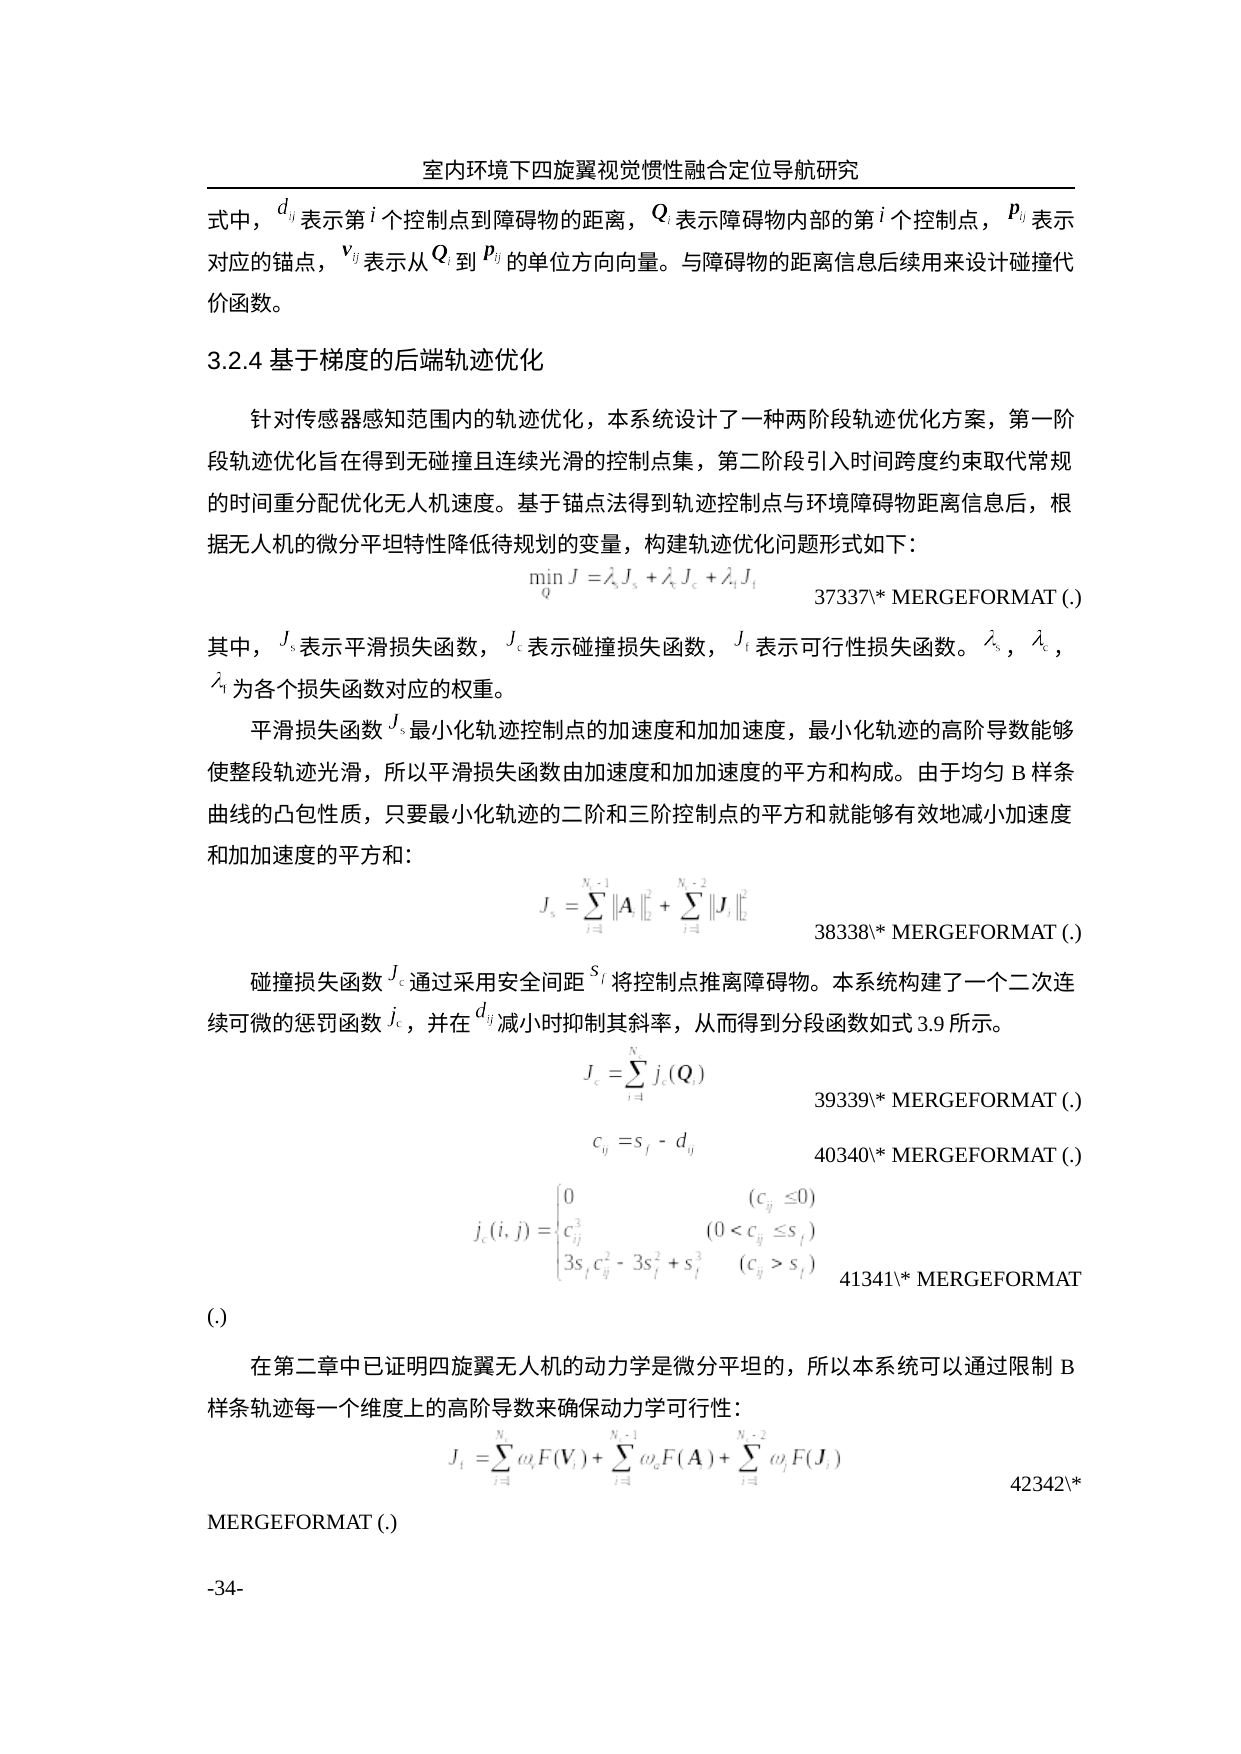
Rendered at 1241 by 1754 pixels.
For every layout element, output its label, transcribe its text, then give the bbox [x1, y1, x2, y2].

text 碰撞损失函数通过采用安全间距将控制点推离障碍物。本系统构建了一个二次连续可微的惩罚函数，并在减小时抑制其斜率，从而得到分段函数如式3.9所示。 [207, 957, 1075, 1040]
subtitle 基于梯度的后端轨迹优化 [207, 336, 1075, 378]
text 在第二章中已证明四旋翼无人机的动力学是微分平坦的，所以本系统可以通过限制B样条轨迹每一个维度上的高阶导数来确保动力学可行性： [207, 1341, 1075, 1424]
text 其中，表示平滑损失函数，表示碰撞损失函数，表示可行性损失函数。，，为各个损失函数对应的权重。 [207, 622, 1075, 706]
text 式中，表示第个控制点到障碍物的距离，表示障碍物内部的第个控制点，表示对应的锚点，表示从到的单位方向向量。与障碍物的距离信息后续用来设计碰撞代价函数。 [207, 195, 1075, 320]
text 平滑损失函数最小化轨迹控制点的加速度和加加速度，最小化轨迹的高阶导数能够使整段轨迹光滑，所以平滑损失函数由加速度和加加速度的平方和构成。由于均匀B样条曲线的凸包性质，只要最小化轨迹的二阶和三阶控制点的平方和就能够有效地减小加速度和加加速度的平方和： [207, 706, 1075, 872]
text 针对传感器感知范围内的轨迹优化，本系统设计了一种两阶段轨迹优化方案，第一阶段轨迹优化旨在得到无碰撞且连续光滑的控制点集，第二阶段引入时间跨度约束取代常规的时间重分配优化无人机速度。基于锚点法得到轨迹控制点与环境障碍物距离信息后，根据无人机的微分平坦特性降低待规划的变量，构建轨迹优化问题形式如下： [207, 394, 1075, 561]
